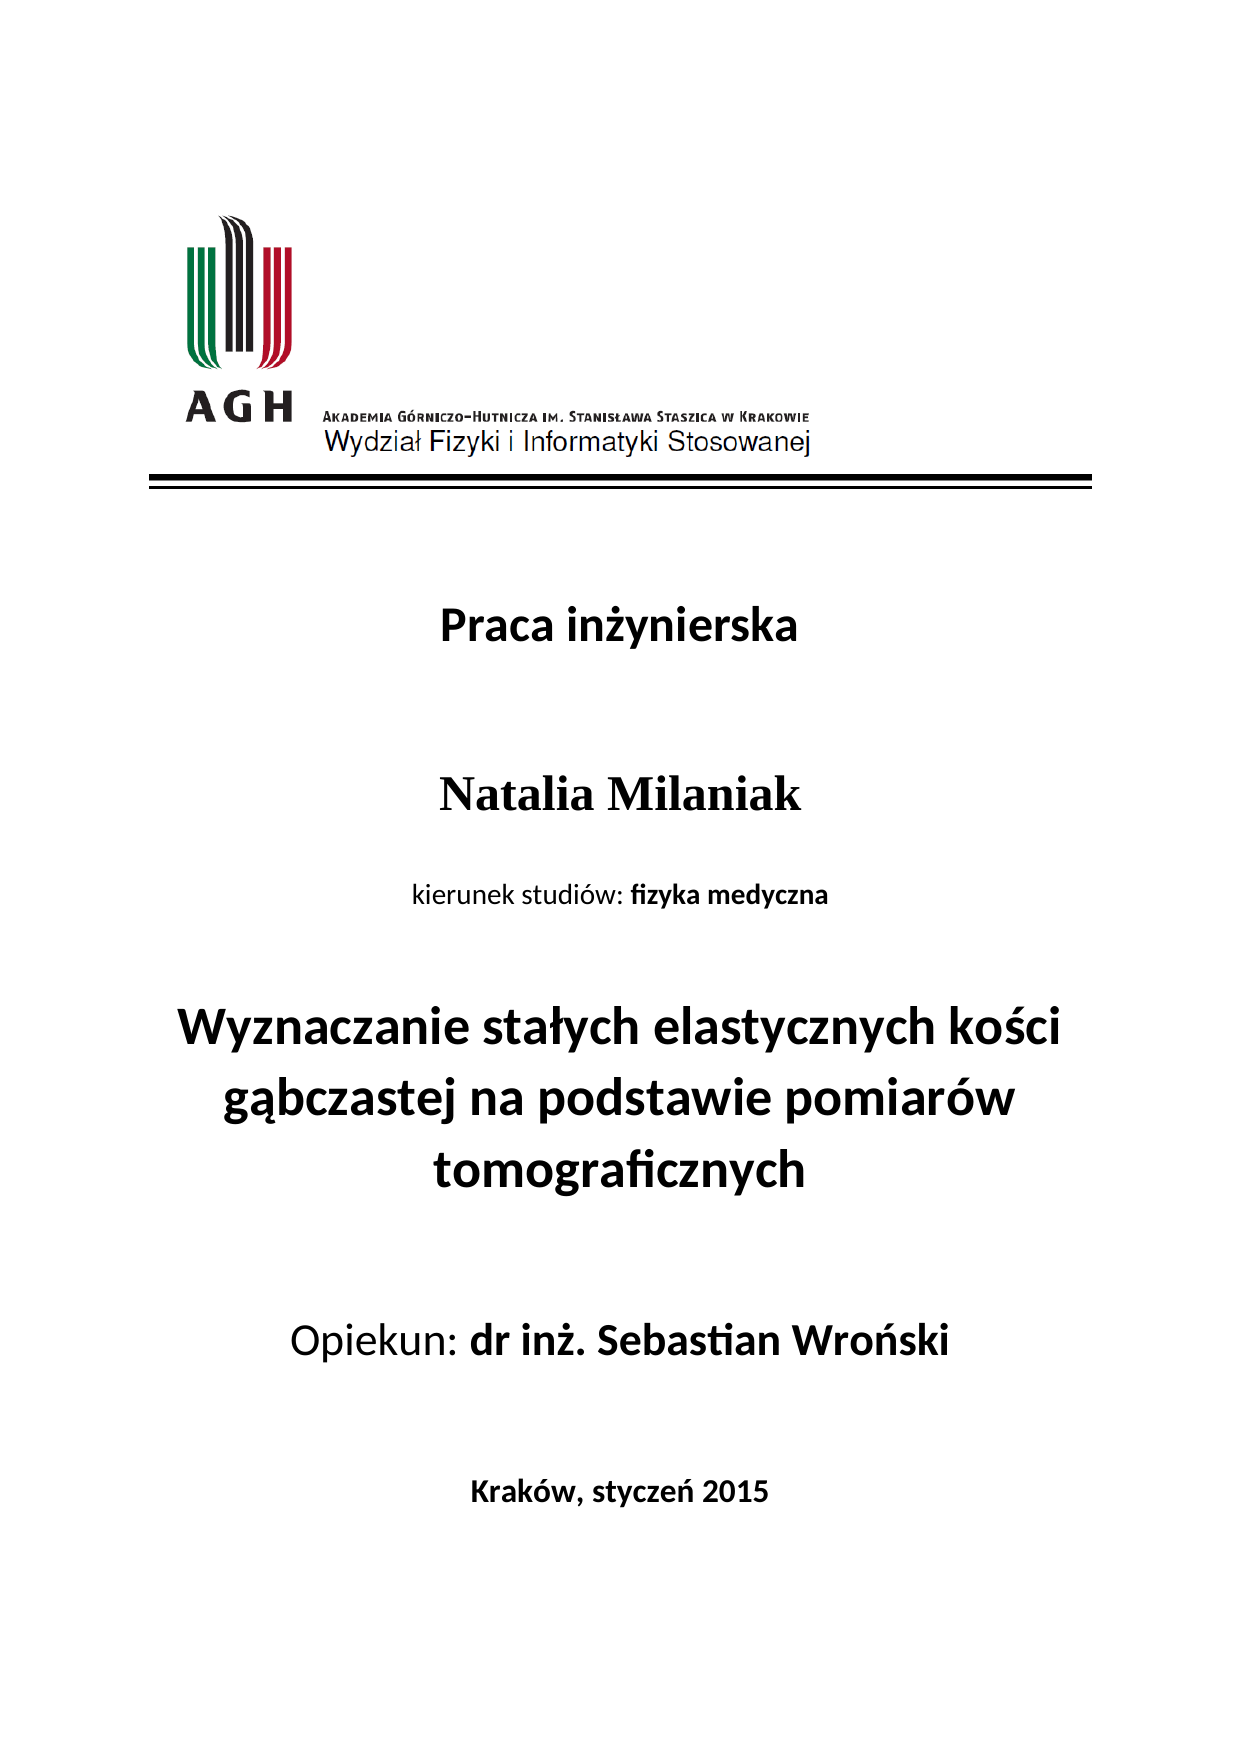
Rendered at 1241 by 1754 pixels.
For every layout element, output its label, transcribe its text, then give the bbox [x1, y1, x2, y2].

text Opiekun: dr inż. Sebastian Wroński [148, 1310, 1092, 1366]
text Kraków, styczeń 2015 [148, 1470, 1092, 1511]
text Natalia Milaniak [148, 763, 1092, 821]
picture [147, 214, 1093, 492]
text kierunek studiów: fizyka medyczna [148, 876, 1092, 912]
text Praca inżynierska [148, 593, 1092, 654]
text Wyznaczanie stałych elastycznych kości gąbczastej na podstawie pomiarów tomograficznych [148, 992, 1092, 1201]
